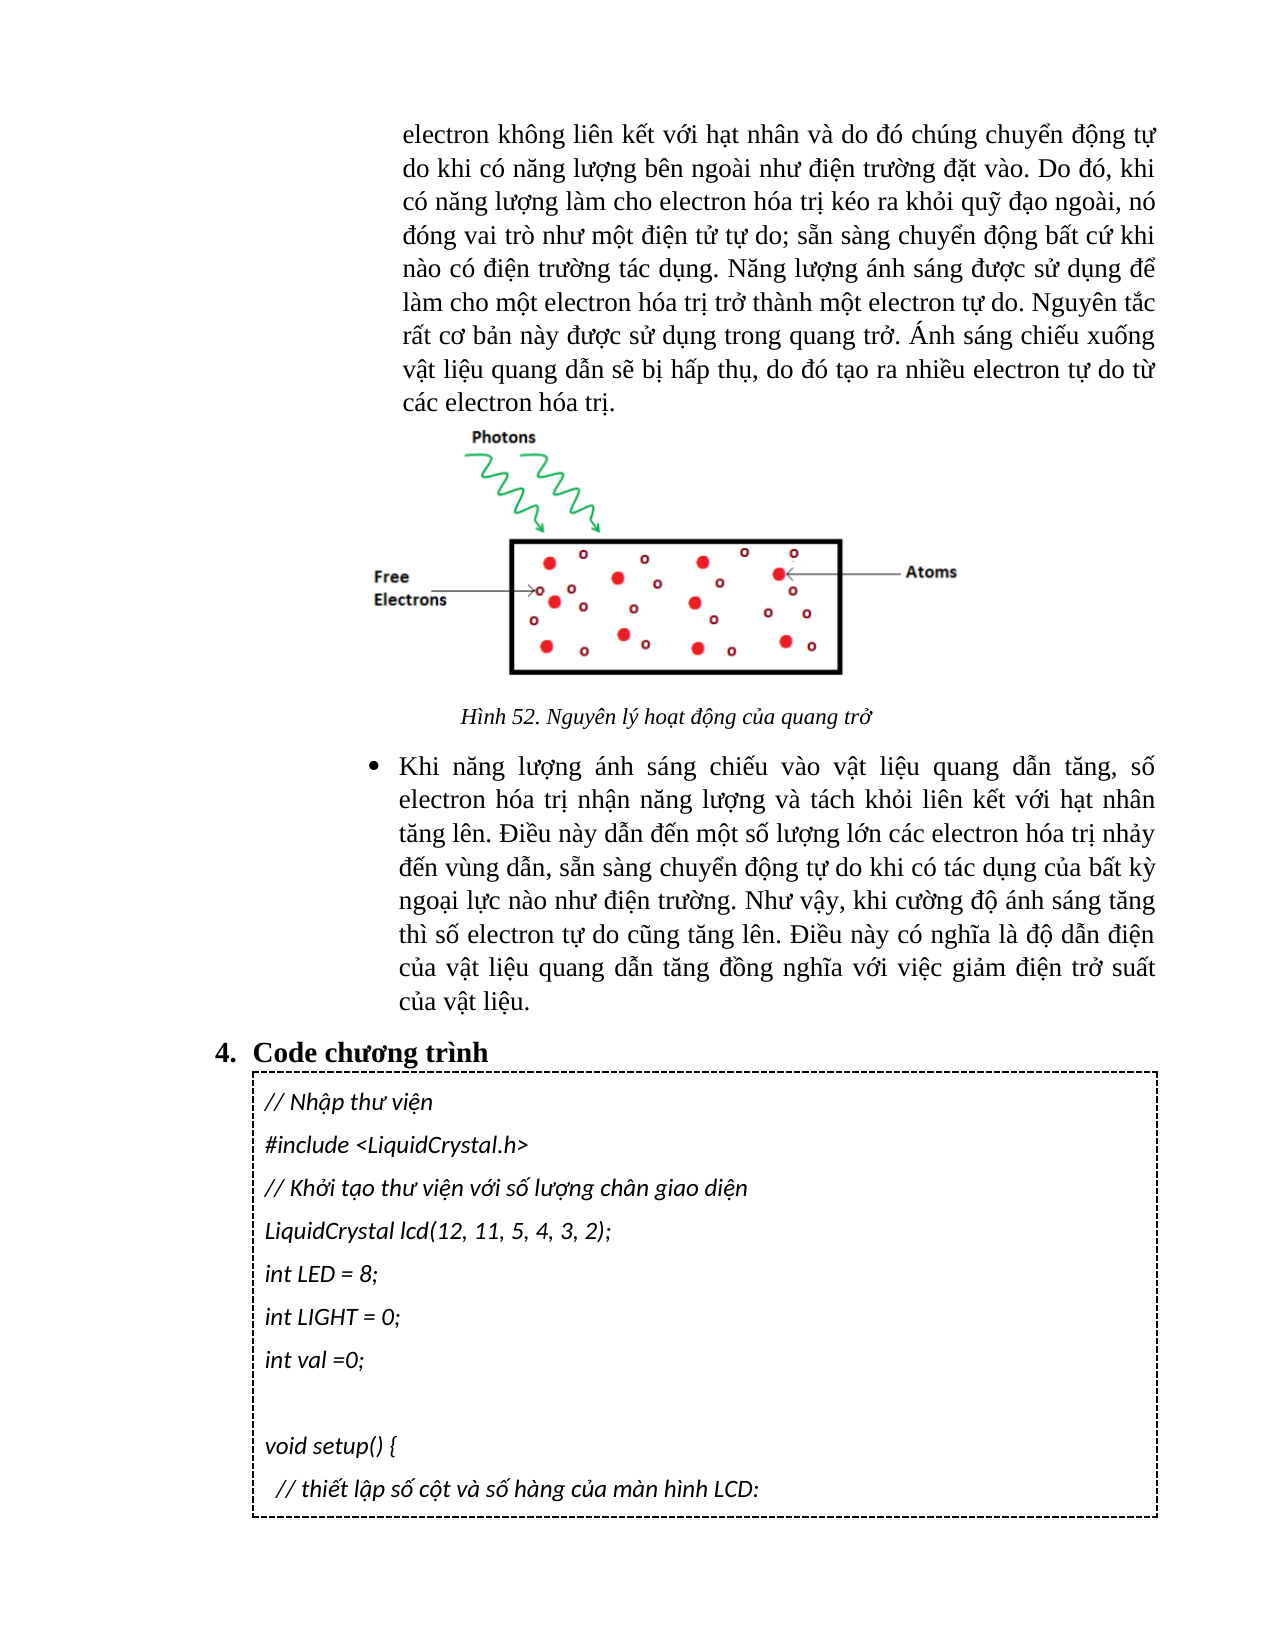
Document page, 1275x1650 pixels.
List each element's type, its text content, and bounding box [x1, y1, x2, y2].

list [365, 118, 1157, 418]
list Khi năng lượng ánh sáng chiếu vào vật liệu quang dẫn tăng, số electron hóa trị nhận năng lượng và tách khỏi liên kết với hạt nhân tăng lên. Điều này dẫn đến một số lượng lớn các electron hóa trị nhảy đến vùng dẫn, sẵn sàng chuyển động tự do khi có tác dụng của bất kỳ ngoại lực nào như điện trường. Như vậy, khi cường độ ánh sáng tăng thì số electron tự do cũng tăng lên. Điều này có nghĩa là độ dẫn điện của vật liệu quang dẫn tăng đồng nghĩa với việc giảm điện trở suất của vật liệu. [369, 750, 1157, 1016]
text Hình . Nguyên lý hoạt động của quang trở [177, 703, 1157, 729]
subtitle Code chương trình [215, 1035, 1157, 1069]
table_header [253, 1071, 1157, 1516]
picture [363, 420, 971, 688]
